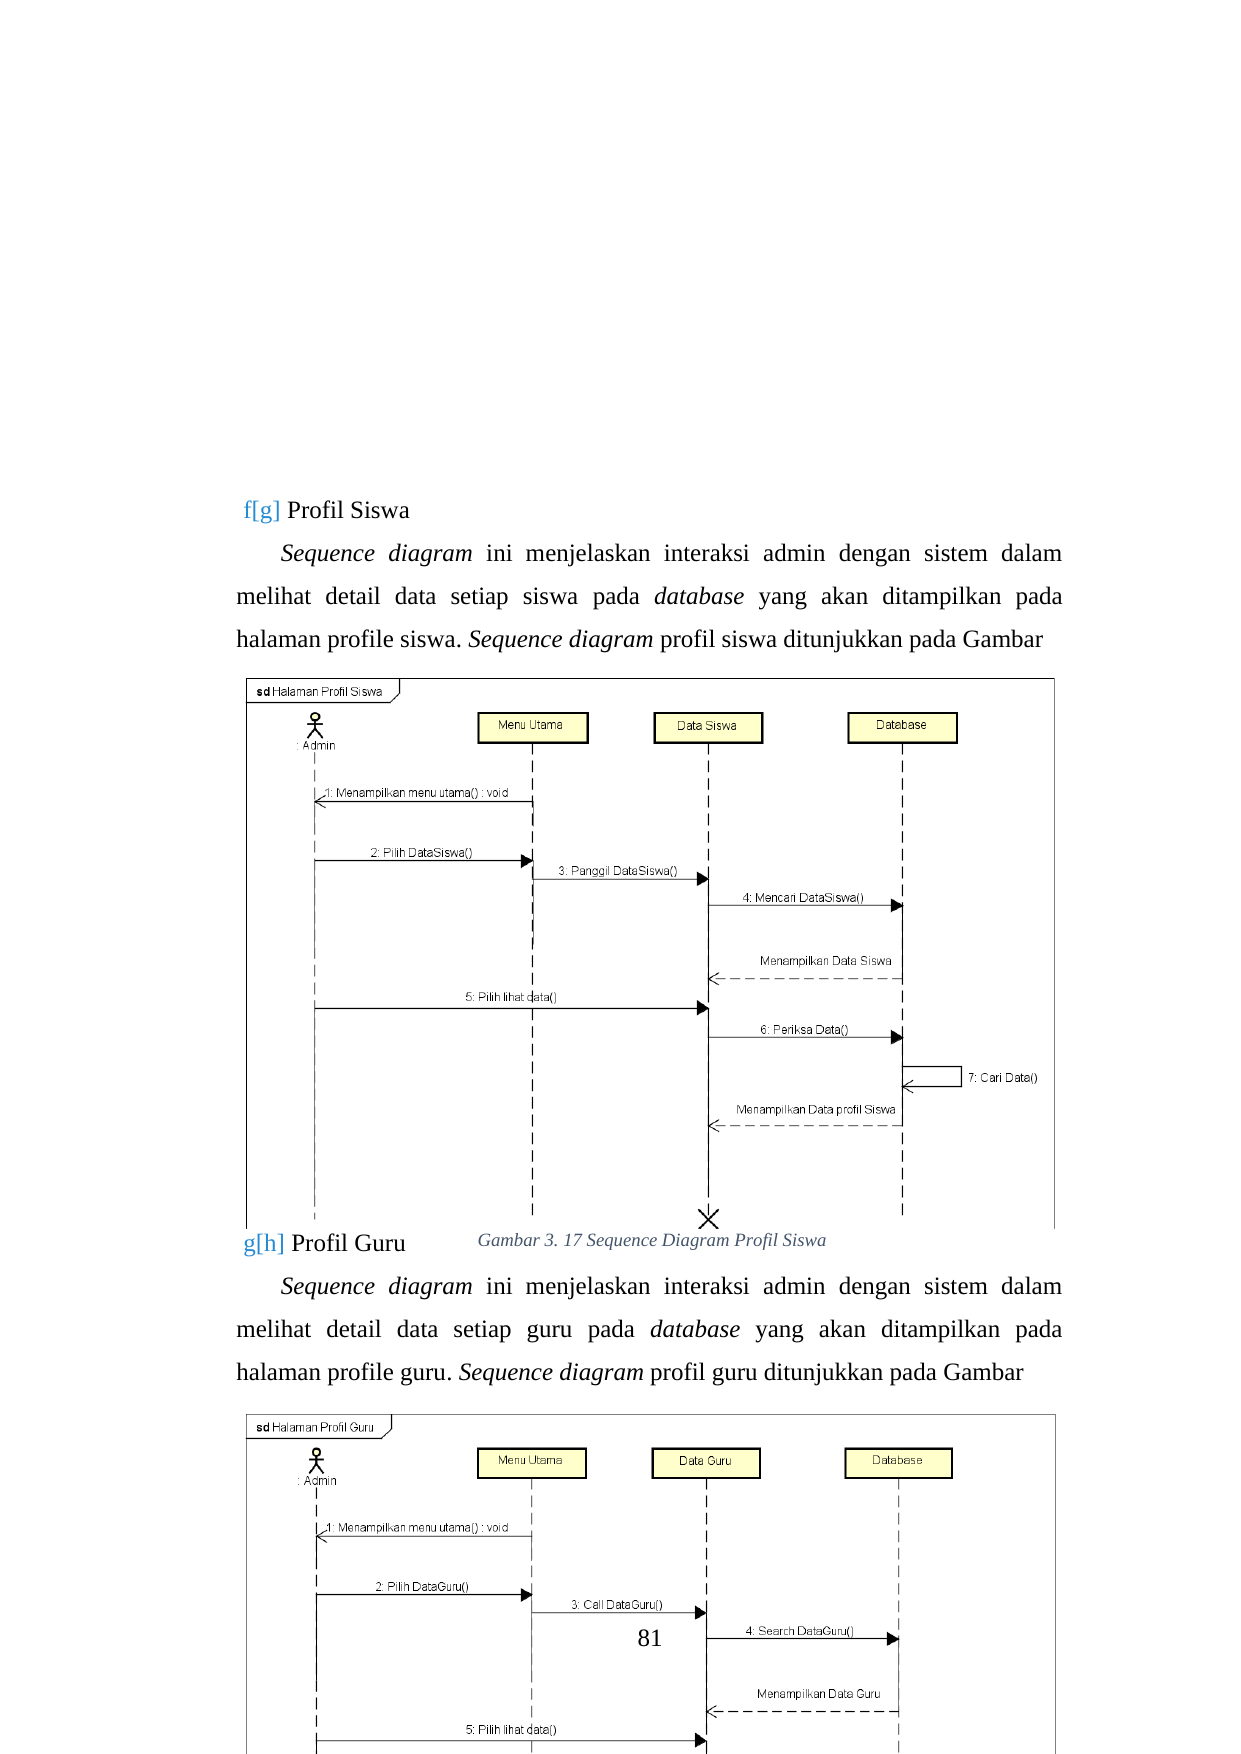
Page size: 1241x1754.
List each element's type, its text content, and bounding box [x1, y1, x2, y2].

picture [236, 1404, 1063, 1754]
text Sequence diagram ini menjelaskan interaksi admin dengan sistem dalam melihat detail data setiap siswa pada database yang akan ditampilkan pada halaman profile siswa. Sequence diagram profil siswa ditunjukkan pada Gambar [236, 538, 1063, 653]
list Profil Guru [243, 1228, 1063, 1257]
list Profil Siswa [243, 495, 1063, 524]
text Sequence diagram ini menjelaskan interaksi admin dengan sistem dalam melihat detail data setiap guru pada database yang akan ditampilkan pada halaman profile guru. Sequence diagram profil guru ditunjukkan pada Gambar [236, 1271, 1063, 1386]
picture [236, 668, 1063, 1229]
